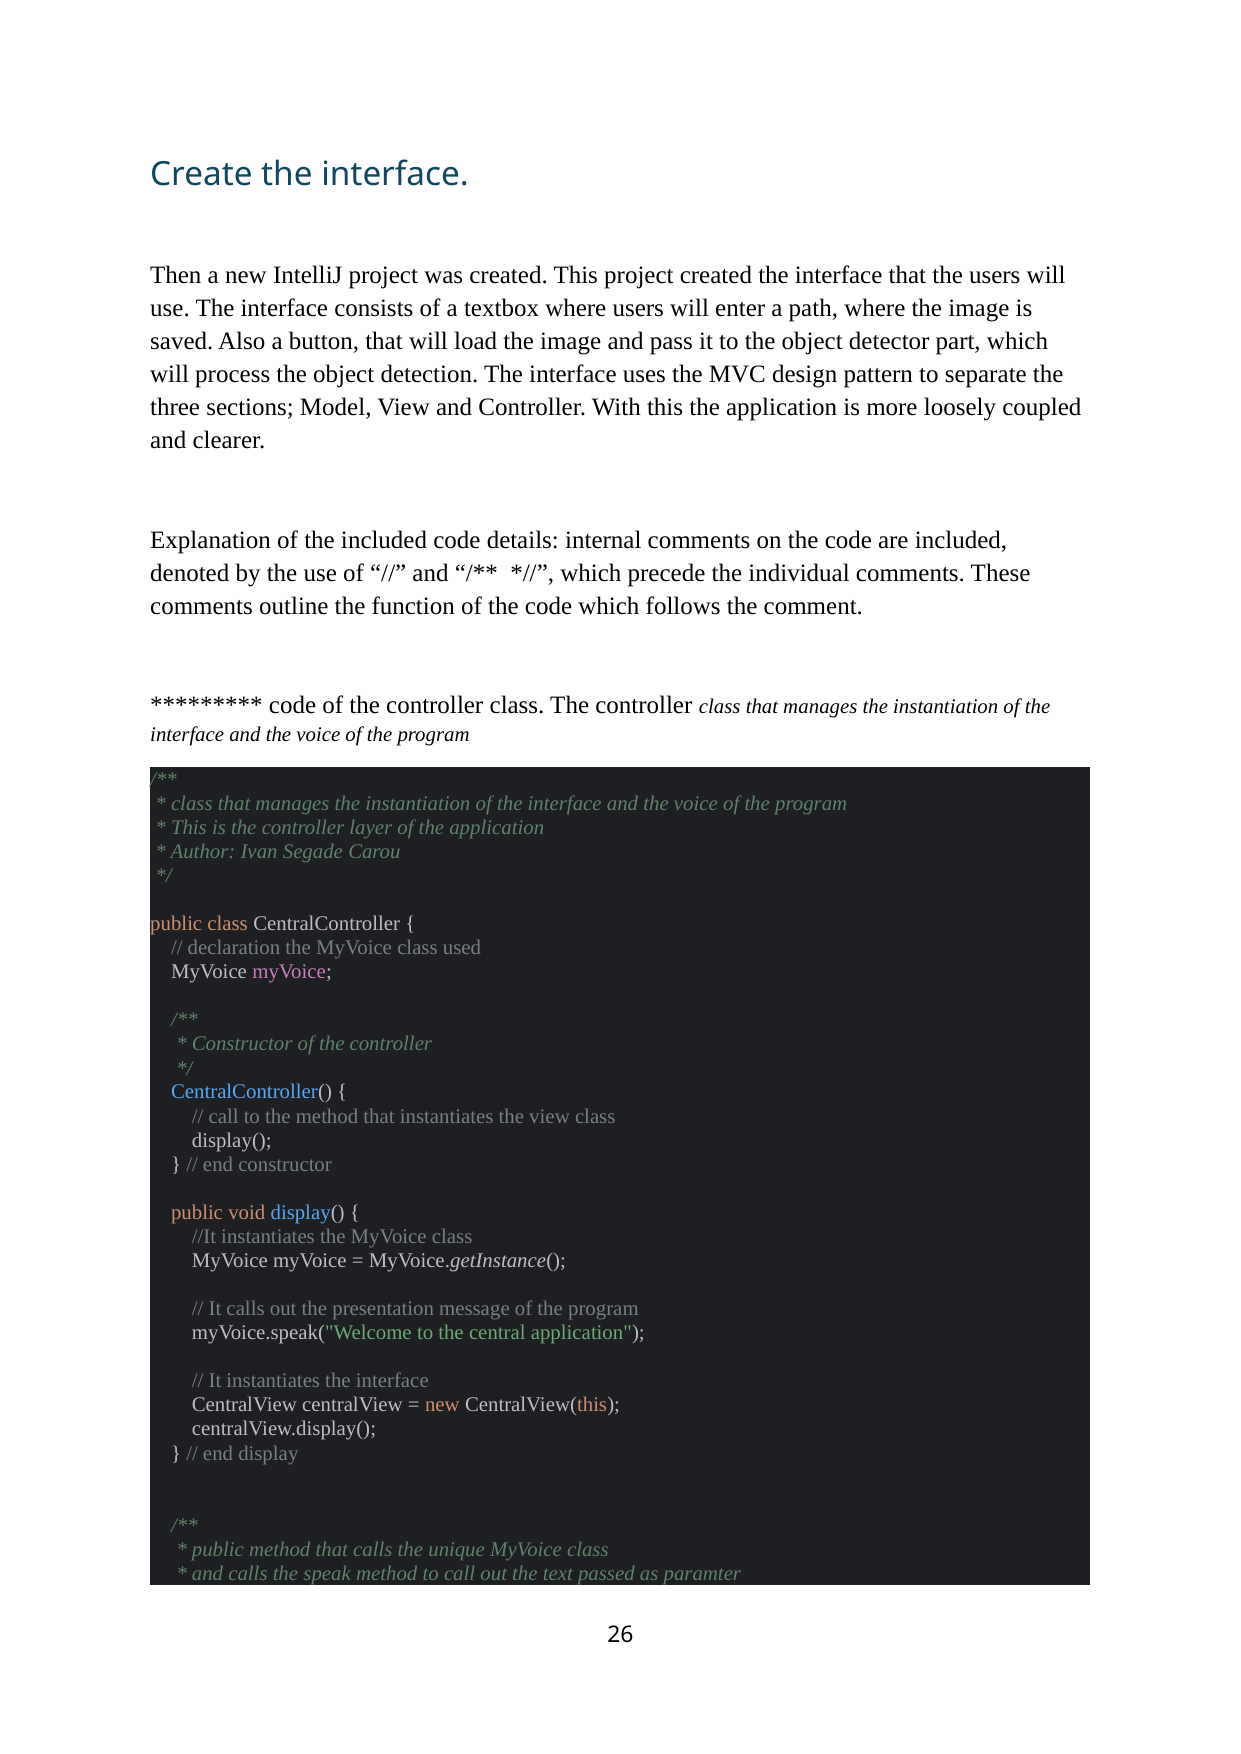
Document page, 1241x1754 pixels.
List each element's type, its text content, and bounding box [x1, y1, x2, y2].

text Then a new IntelliJ project was created. This project created the interface that the users will use. The interface consists of a textbox where users will enter a path, where the image is saved. Also a button, that will load the image and pass it to the object detector part, which will process the object detection. The interface uses the MVC design pattern to separate the three sections; Model, View and Controller. With this the application is more loosely coupled and clearer. [150, 260, 1090, 454]
text ********* code of the controller class. The controller class that manages the instantiation of the interface and the voice of the program [150, 690, 1090, 746]
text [150, 767, 1090, 1585]
subtitle Create the interface. [150, 150, 1090, 195]
text Explanation of the included code details: internal comments on the code are included, denoted by the use of “//” and “/** *//”, which precede the individual comments. These comments outline the function of the code which follows the comment. [150, 525, 1090, 619]
